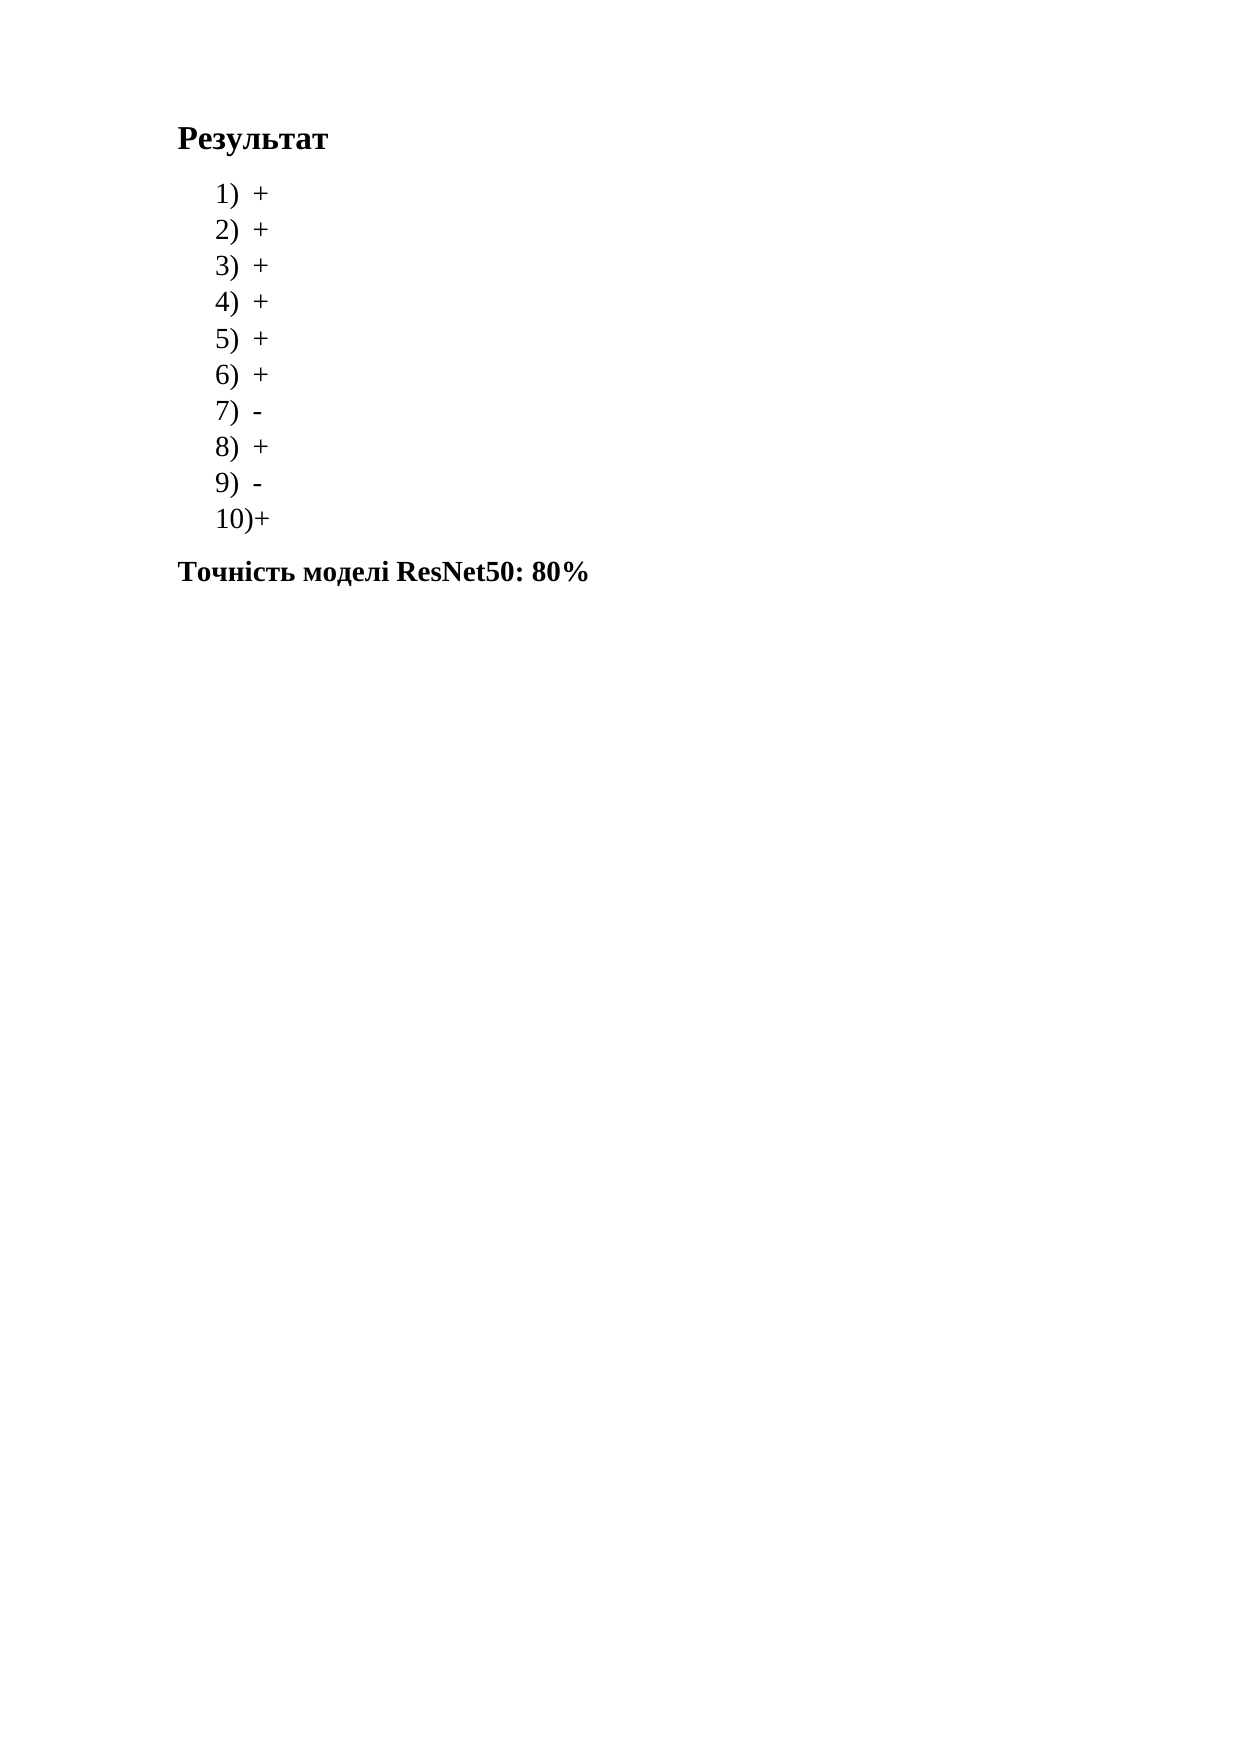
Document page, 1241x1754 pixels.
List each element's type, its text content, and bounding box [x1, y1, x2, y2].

list - [215, 465, 1152, 499]
text 10)+ [215, 501, 1152, 535]
text Точність моделі ResNet50: 80% [177, 554, 1152, 588]
list + [215, 429, 1152, 463]
list + [215, 212, 1152, 246]
list + [215, 176, 1152, 210]
list + [215, 357, 1152, 390]
list + [215, 284, 1152, 318]
text Результат [177, 118, 1152, 156]
list + [215, 248, 1152, 282]
list - [215, 393, 1152, 427]
list + [215, 321, 1152, 354]
